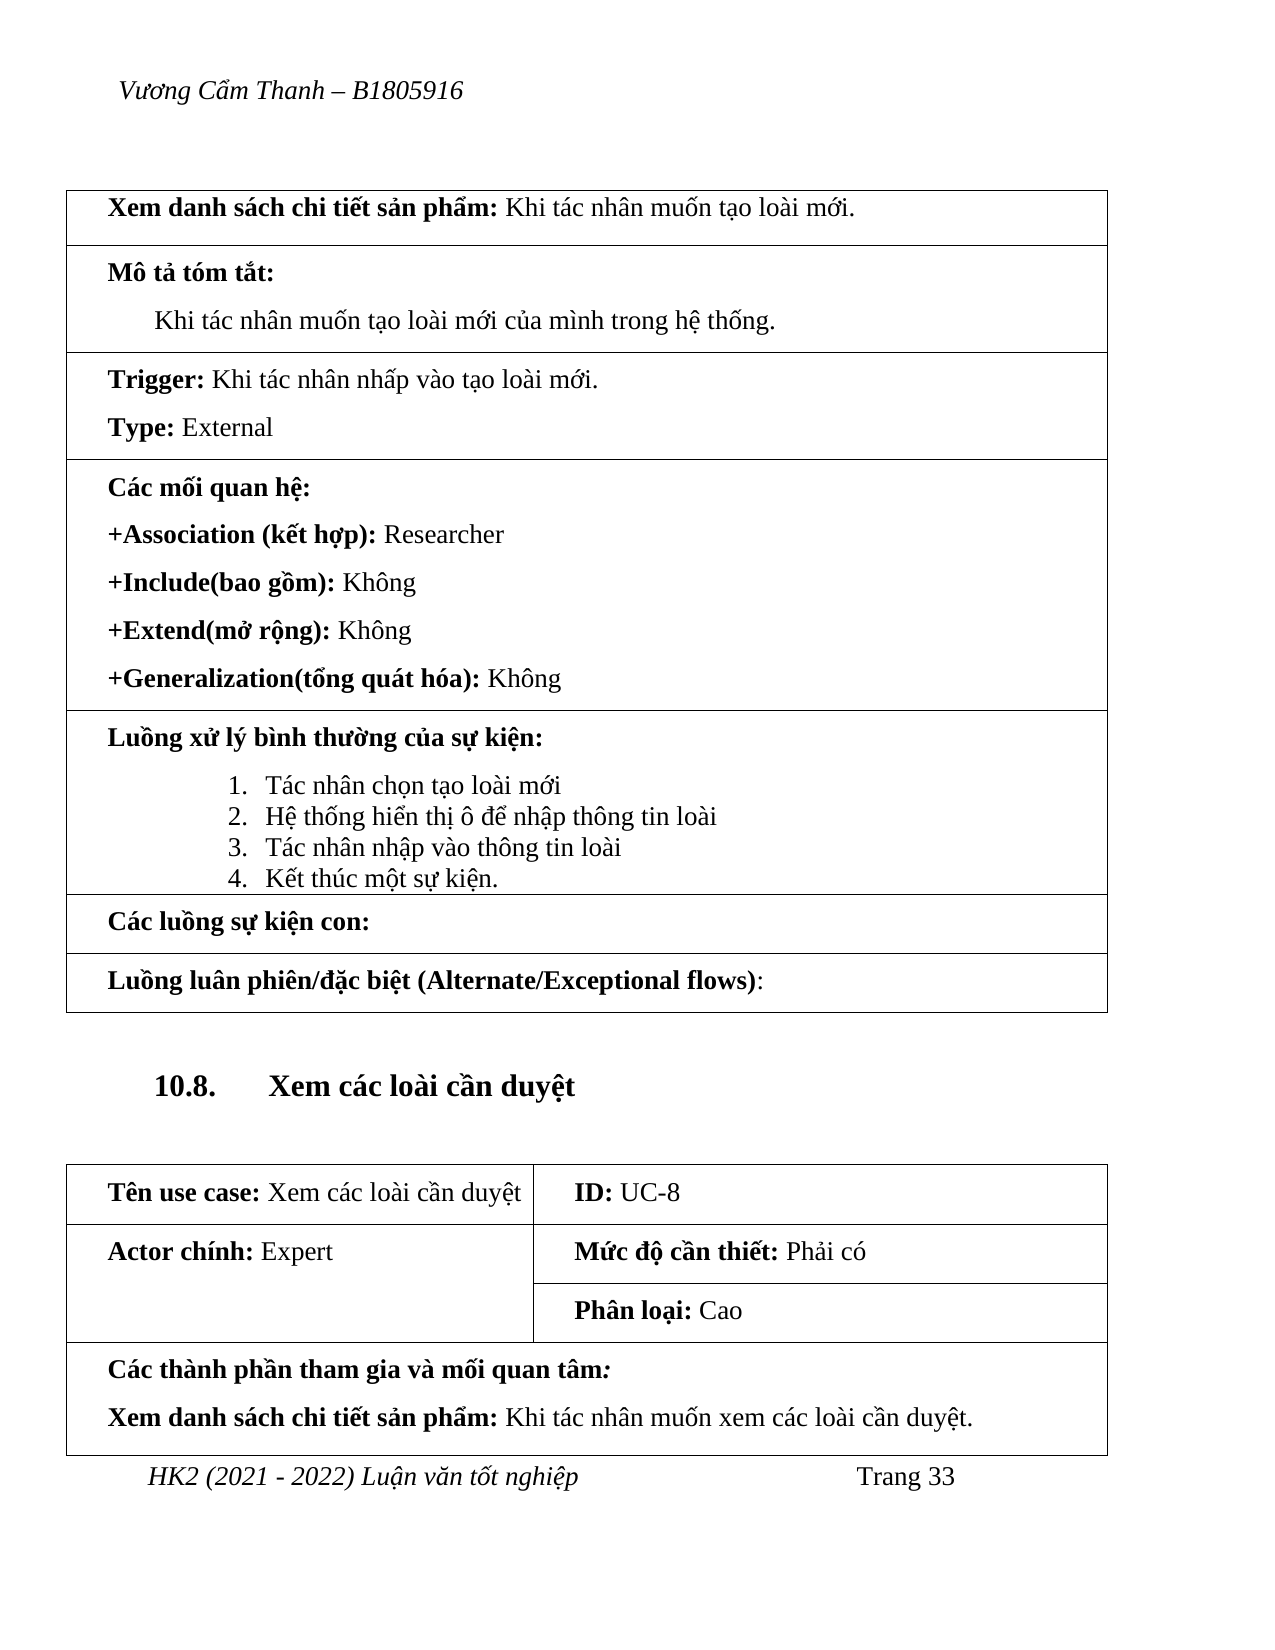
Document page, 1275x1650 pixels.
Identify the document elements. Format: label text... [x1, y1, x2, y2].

table_cell Mức độ cần thiết: Phải có [534, 1225, 1107, 1283]
table_cell Luồng xử lý bình thường của sự kiện: Tác nhân chọn tạo loài mới Hệ thống hiển thị ô để nhập thông tin loài Tác nhân nhập vào thông tin loài Kết thúc một sự kiện. [67, 711, 1107, 894]
table_cell Mô tả tóm tắt: Khi tác nhân muốn tạo loài mới của mình trong hệ thống. [67, 246, 1107, 352]
table_cell Luồng luân phiên/đặc biệt (Alternate/Exceptional flows): [67, 954, 1107, 1012]
table_cell Actor chính: Expert [67, 1225, 533, 1342]
table_cell Các thành phần tham gia và mối quan tâm: Xem danh sách chi tiết sản phẩm: Khi tác nhân muốn xem các loài cần duyệt. [67, 1343, 1107, 1455]
table_cell Trigger: Khi tác nhân nhấp vào tạo loài mới. Type: External [67, 353, 1107, 459]
table_cell Các mối quan hệ: +Association (kết hợp): Researcher +Include(bao gồm): Không +Extend(mở rộng): Không +Generalization(tổng quát hóa): Không [67, 460, 1107, 710]
table_header ID: UC-8 [534, 1165, 1107, 1223]
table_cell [67, 191, 1107, 245]
table_cell Phân loại: Cao [534, 1284, 1107, 1342]
subtitle Xem các loài cần duyệt [148, 1067, 1157, 1103]
table_header Tên use case: Xem các loài cần duyệt [67, 1165, 533, 1223]
table_cell Các luồng sự kiện con: [67, 895, 1107, 953]
